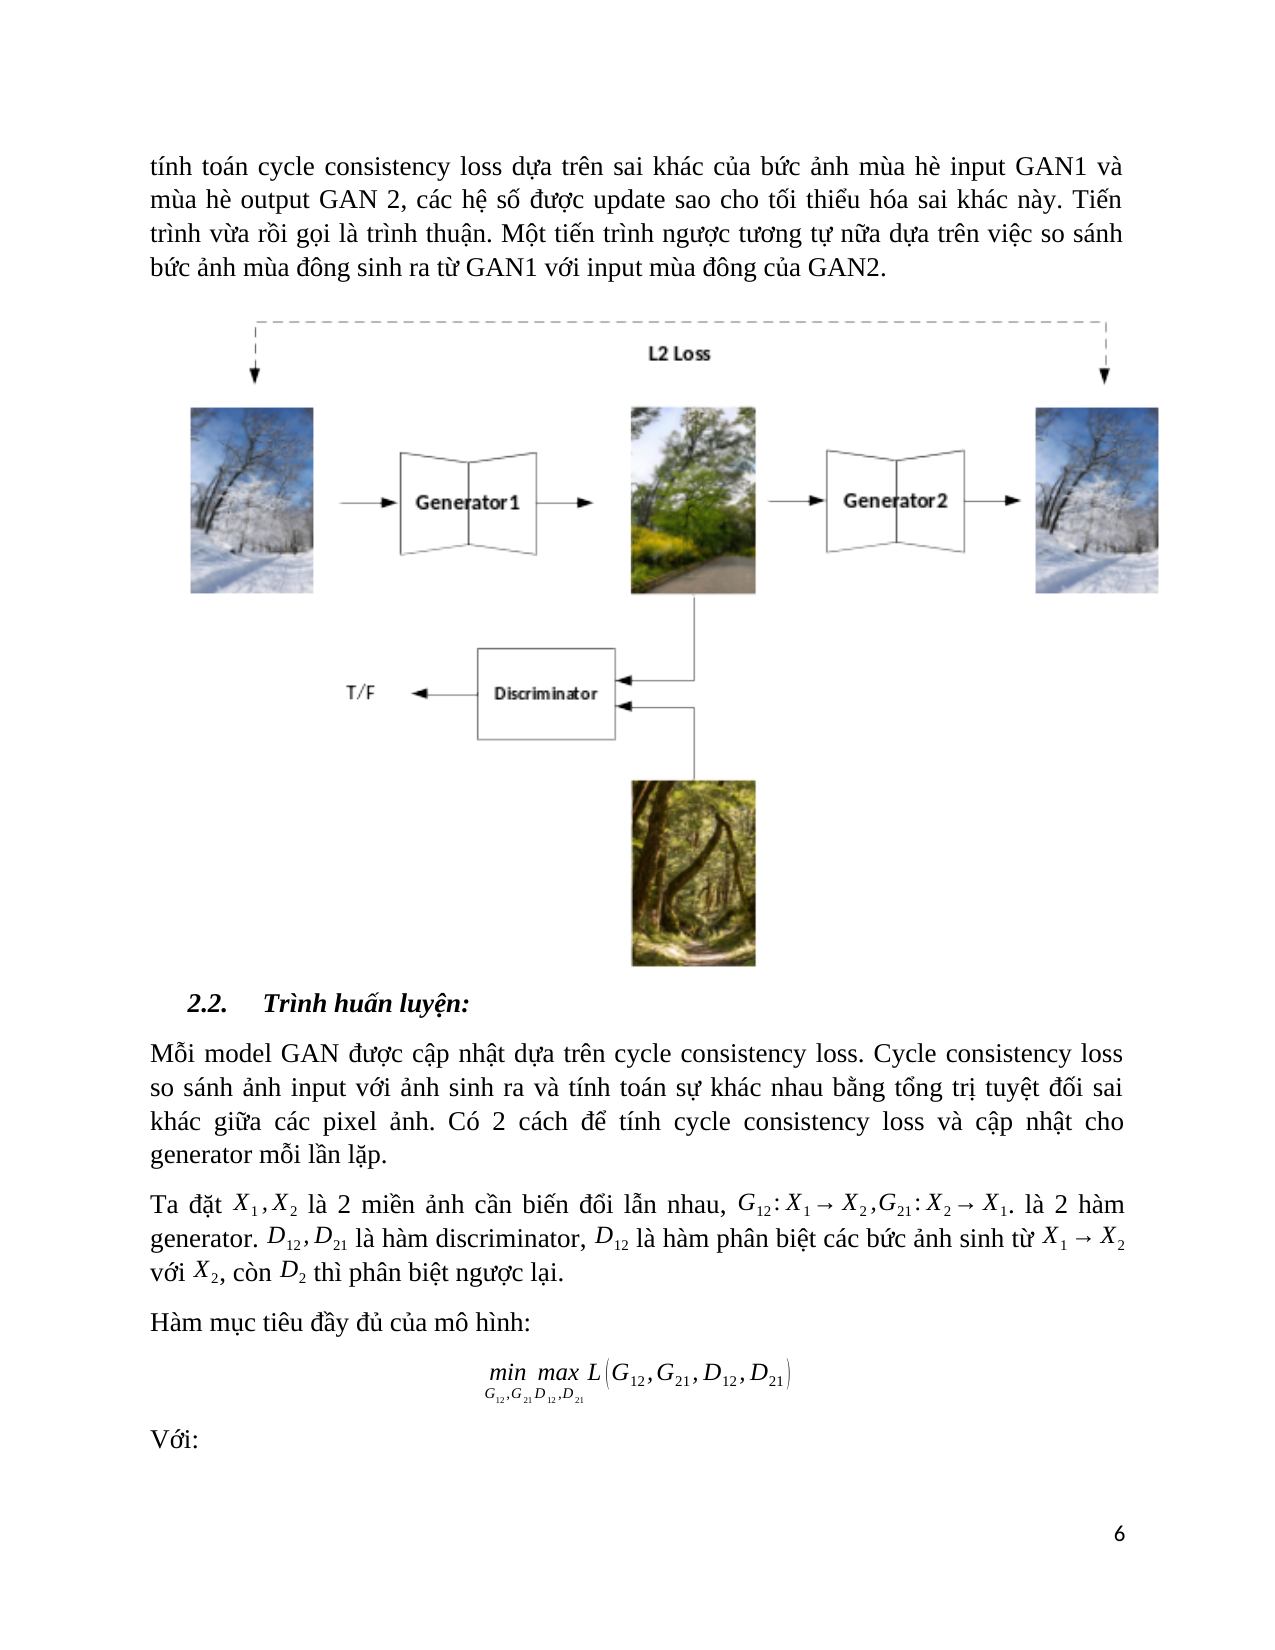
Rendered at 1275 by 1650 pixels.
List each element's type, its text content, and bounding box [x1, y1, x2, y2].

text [150, 150, 1125, 282]
list Trình huấn luyện: [187, 987, 1125, 1018]
text Ta đặt là 2 miền ảnh cần biến đổi lẫn nhau, . là 2 hàm generator. là hàm discriminator, là hàm phân biệt các bức ảnh sinh từ với , còn thì phân biệt ngược lại. [150, 1188, 1125, 1287]
text Mỗi model GAN được cập nhật dựa trên cycle consistency loss. Cycle consistency loss so sánh ảnh input với ảnh sinh ra và tính toán sự khác nhau bằng tổng trị tuyệt đối sai khác giữa các pixel ảnh. Có 2 cách để tính cycle consistency loss và cập nhật cho generator mỗi lần lặp. [150, 1038, 1125, 1169]
text Với: [150, 1423, 1125, 1454]
text Hàm mục tiêu đầy đủ của mô hình: [150, 1306, 1125, 1337]
